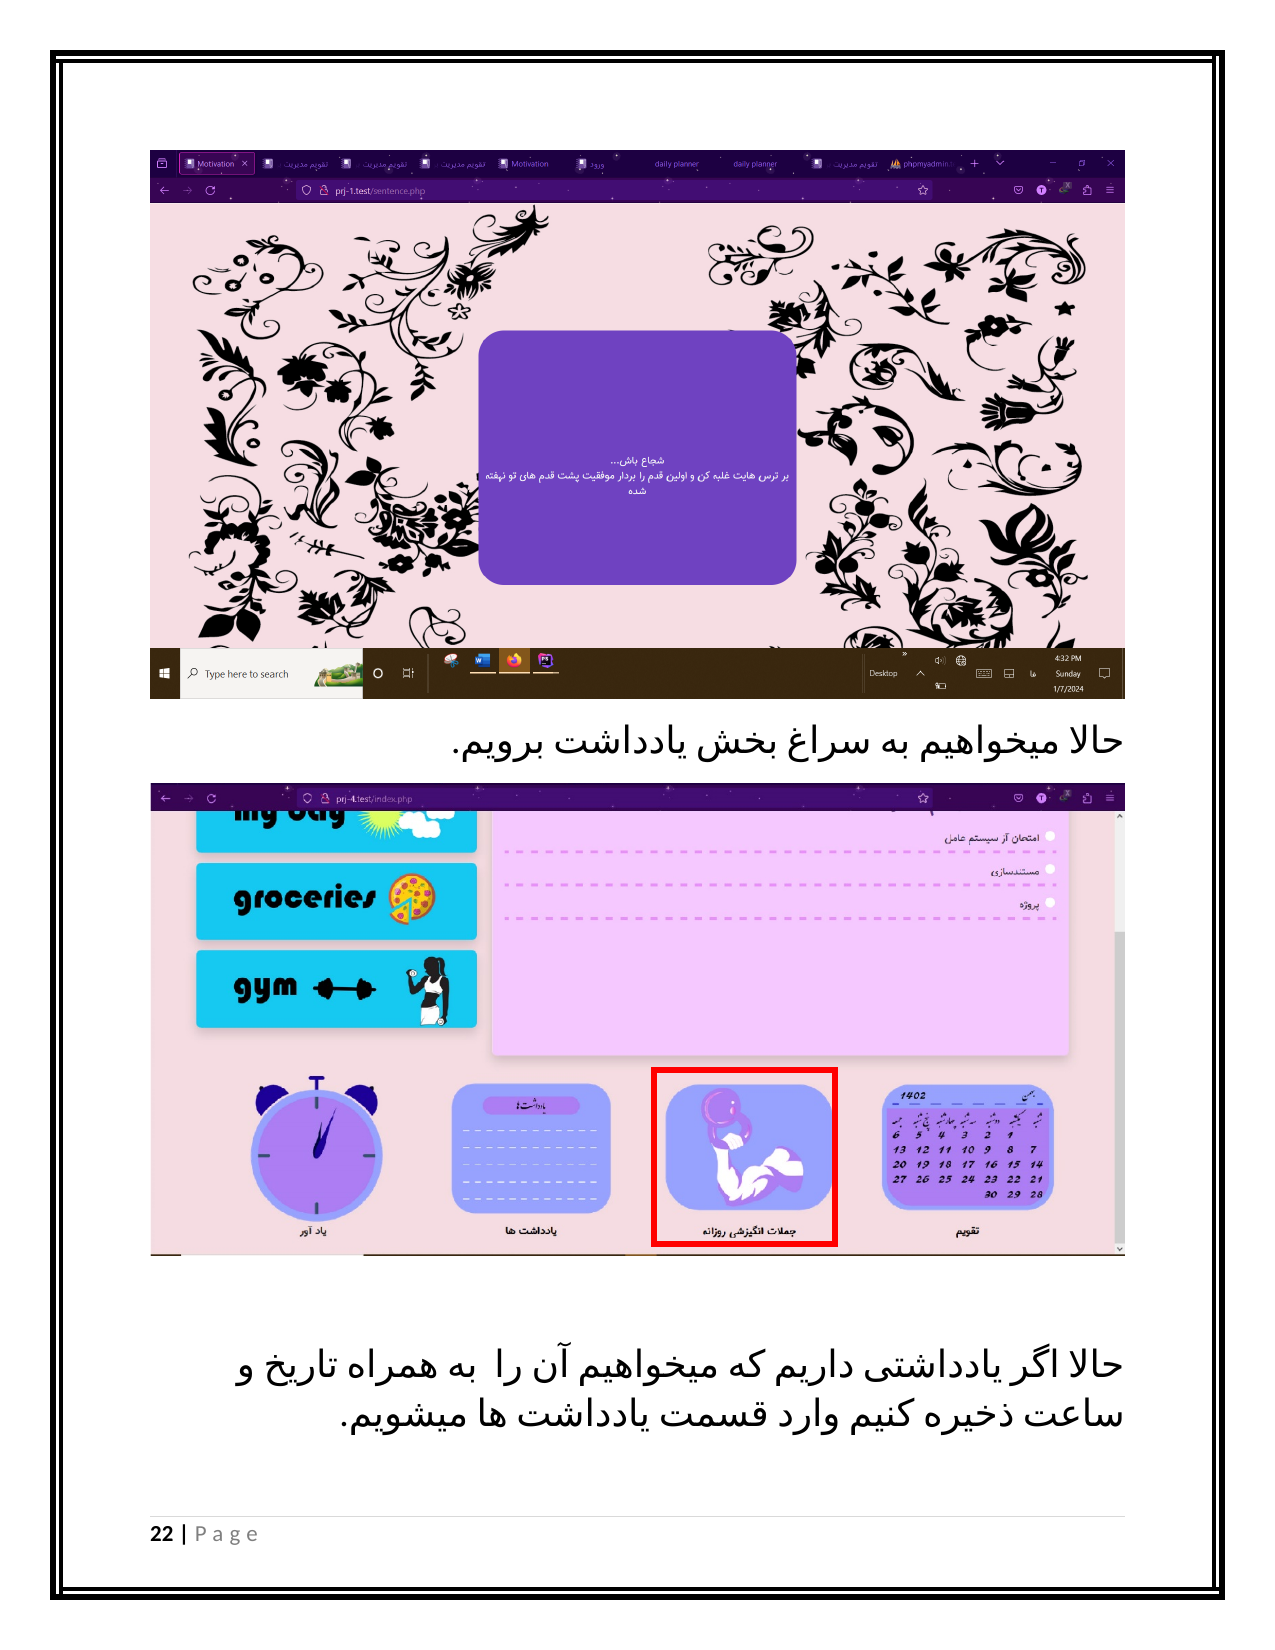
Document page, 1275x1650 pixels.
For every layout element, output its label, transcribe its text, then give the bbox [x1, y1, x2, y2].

text حالا میخواهیم به سراغ بخش یادداشت برویم. [150, 717, 1125, 763]
picture [150, 150, 1125, 699]
picture [150, 783, 1125, 1256]
text حالا اگر یادداشتی داریم که میخواهیم آن را به همراه تاریخ و ساعت ذخیره کنیم وارد قسمت یادداشت ها میشویم. [150, 1341, 1125, 1436]
